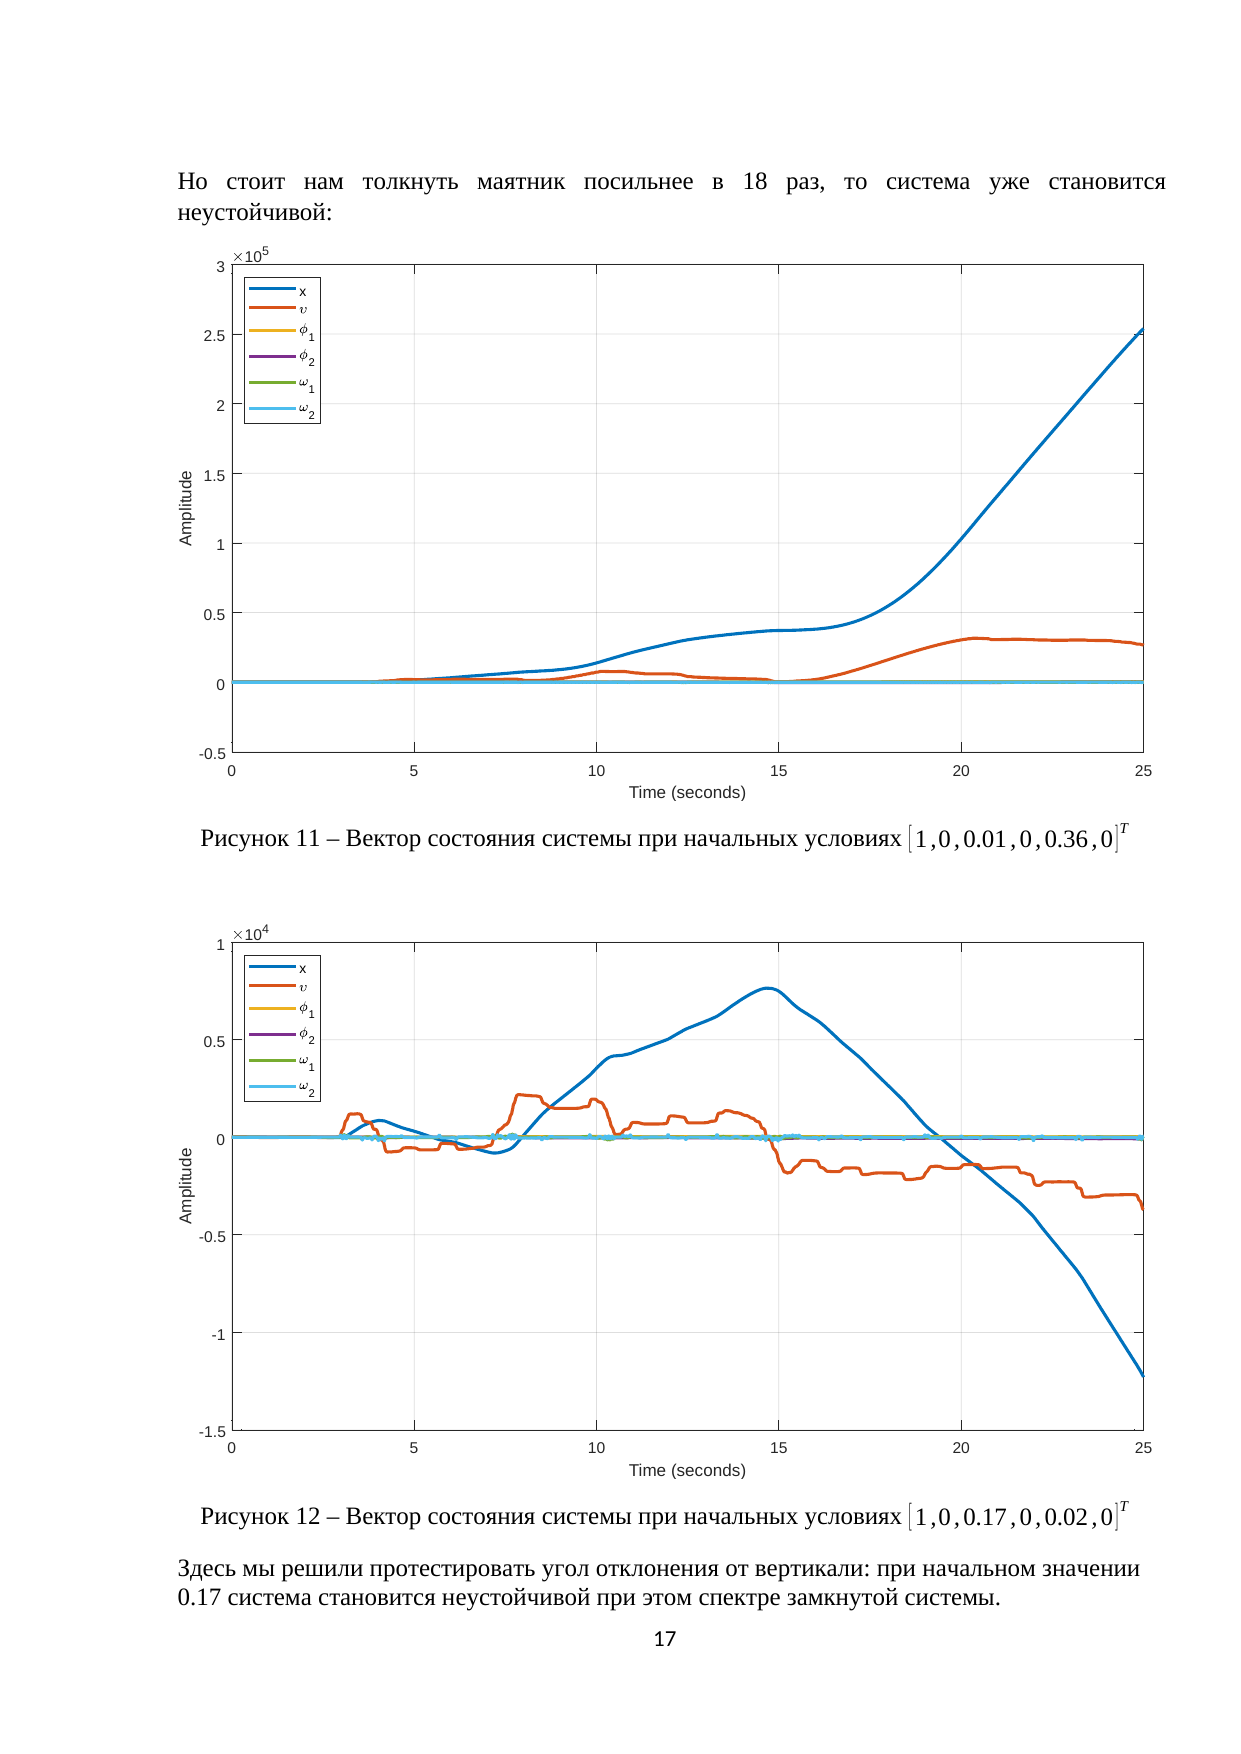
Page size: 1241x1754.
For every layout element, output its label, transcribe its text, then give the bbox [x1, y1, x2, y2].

text Рисунок 12 – Вектор состояния системы при начальных условиях [177, 1498, 1152, 1533]
text Здесь мы решили протестировать угол отклонения от вертикали: при начальном значении 0.17 система становится неустойчивой при этом спектре замкнутой системы. [177, 1553, 1152, 1611]
text Рисунок 11 – Вектор состояния системы при начальных условиях [177, 820, 1152, 855]
text Но стоит нам толкнуть маятник посильнее в 18 раз, то система уже становится неустойчивой: [177, 166, 1167, 226]
